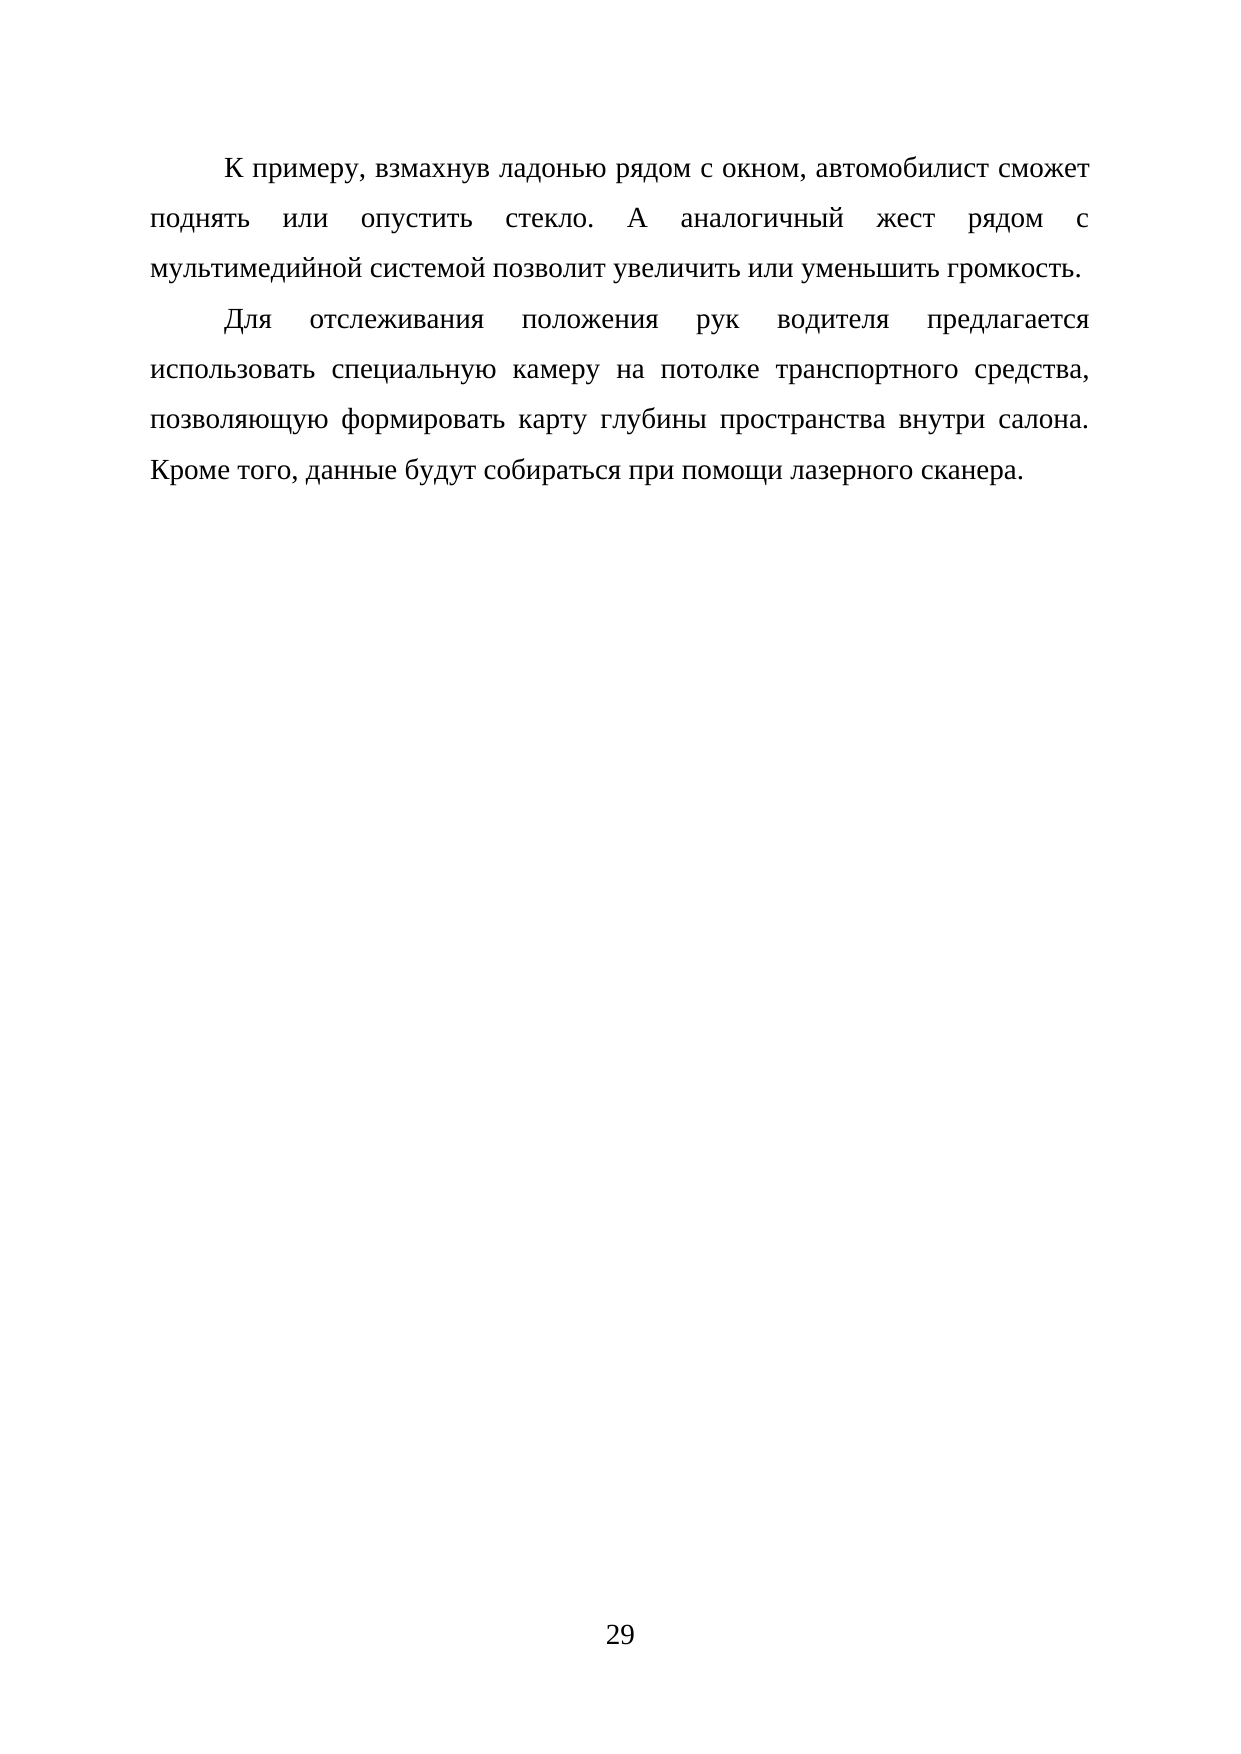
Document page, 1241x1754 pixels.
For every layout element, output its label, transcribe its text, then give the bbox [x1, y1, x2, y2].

text Для отслеживания положения рук водителя предлагается использовать специальную камеру на потолке транспортного средства, позволяющую формировать карту глубины пространства внутри салона. Кроме того, данные будут собираться при помощи лазерного сканера. [150, 301, 1090, 485]
text К примеру, взмахнув ладонью рядом с окном, автомобилист сможет поднять или опустить стекло. А аналогичный жест рядом с мультимедийной системой позволит увеличить или уменьшить громкость. [150, 150, 1090, 284]
